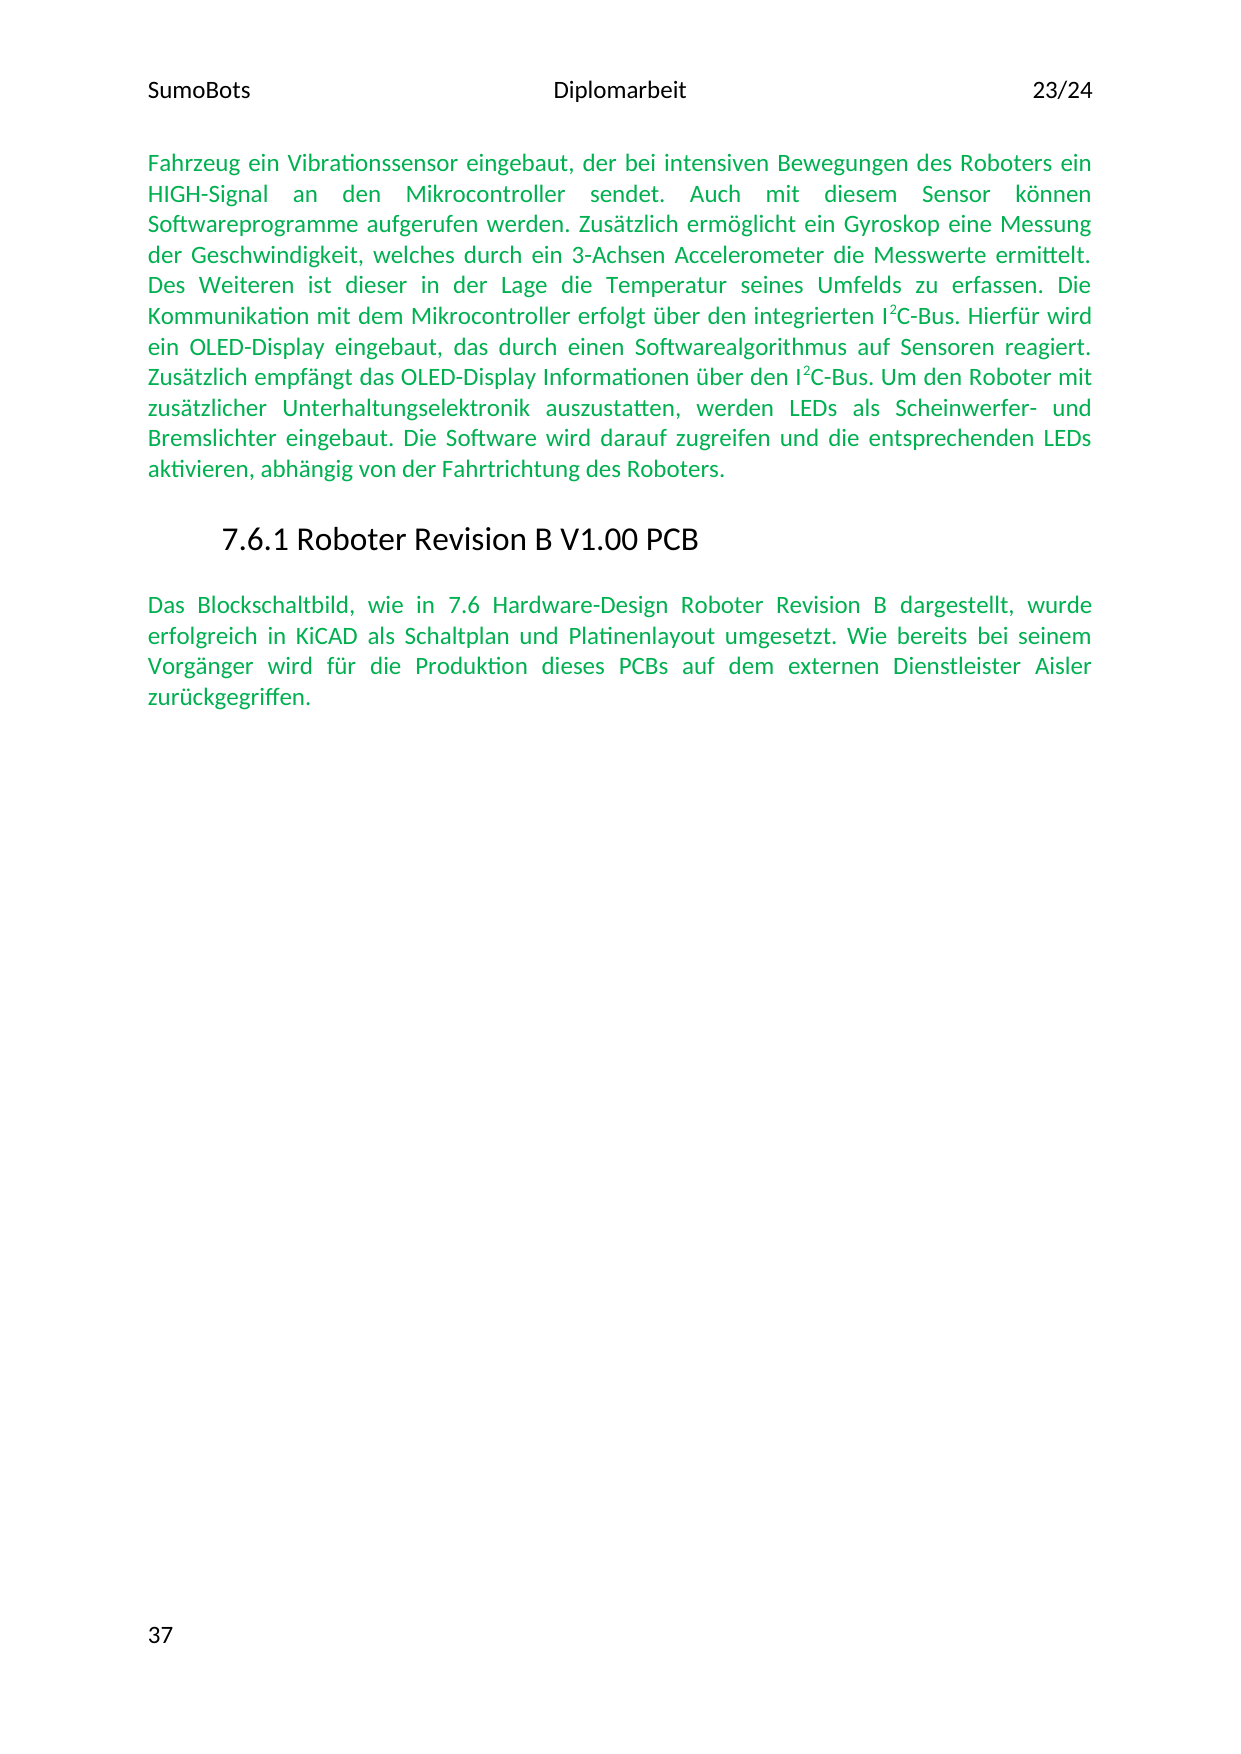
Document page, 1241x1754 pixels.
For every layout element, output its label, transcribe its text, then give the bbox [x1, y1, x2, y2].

subtitle Roboter Revision B V1.00 PCB [221, 518, 1093, 559]
text Das Blockschaltbild, wie in 7.5 Hardware-Design Roboter Revision B dargestellt, wurde erfolgreich in KiCAD als Schaltplan und Platinenlayout umgesetzt. Wie bereits bei seinem Vorgänger wird für die Produktion dieses PCBs auf dem externen Dienstleister Aisler zurückgegriffen. [148, 589, 1093, 711]
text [148, 148, 1093, 483]
